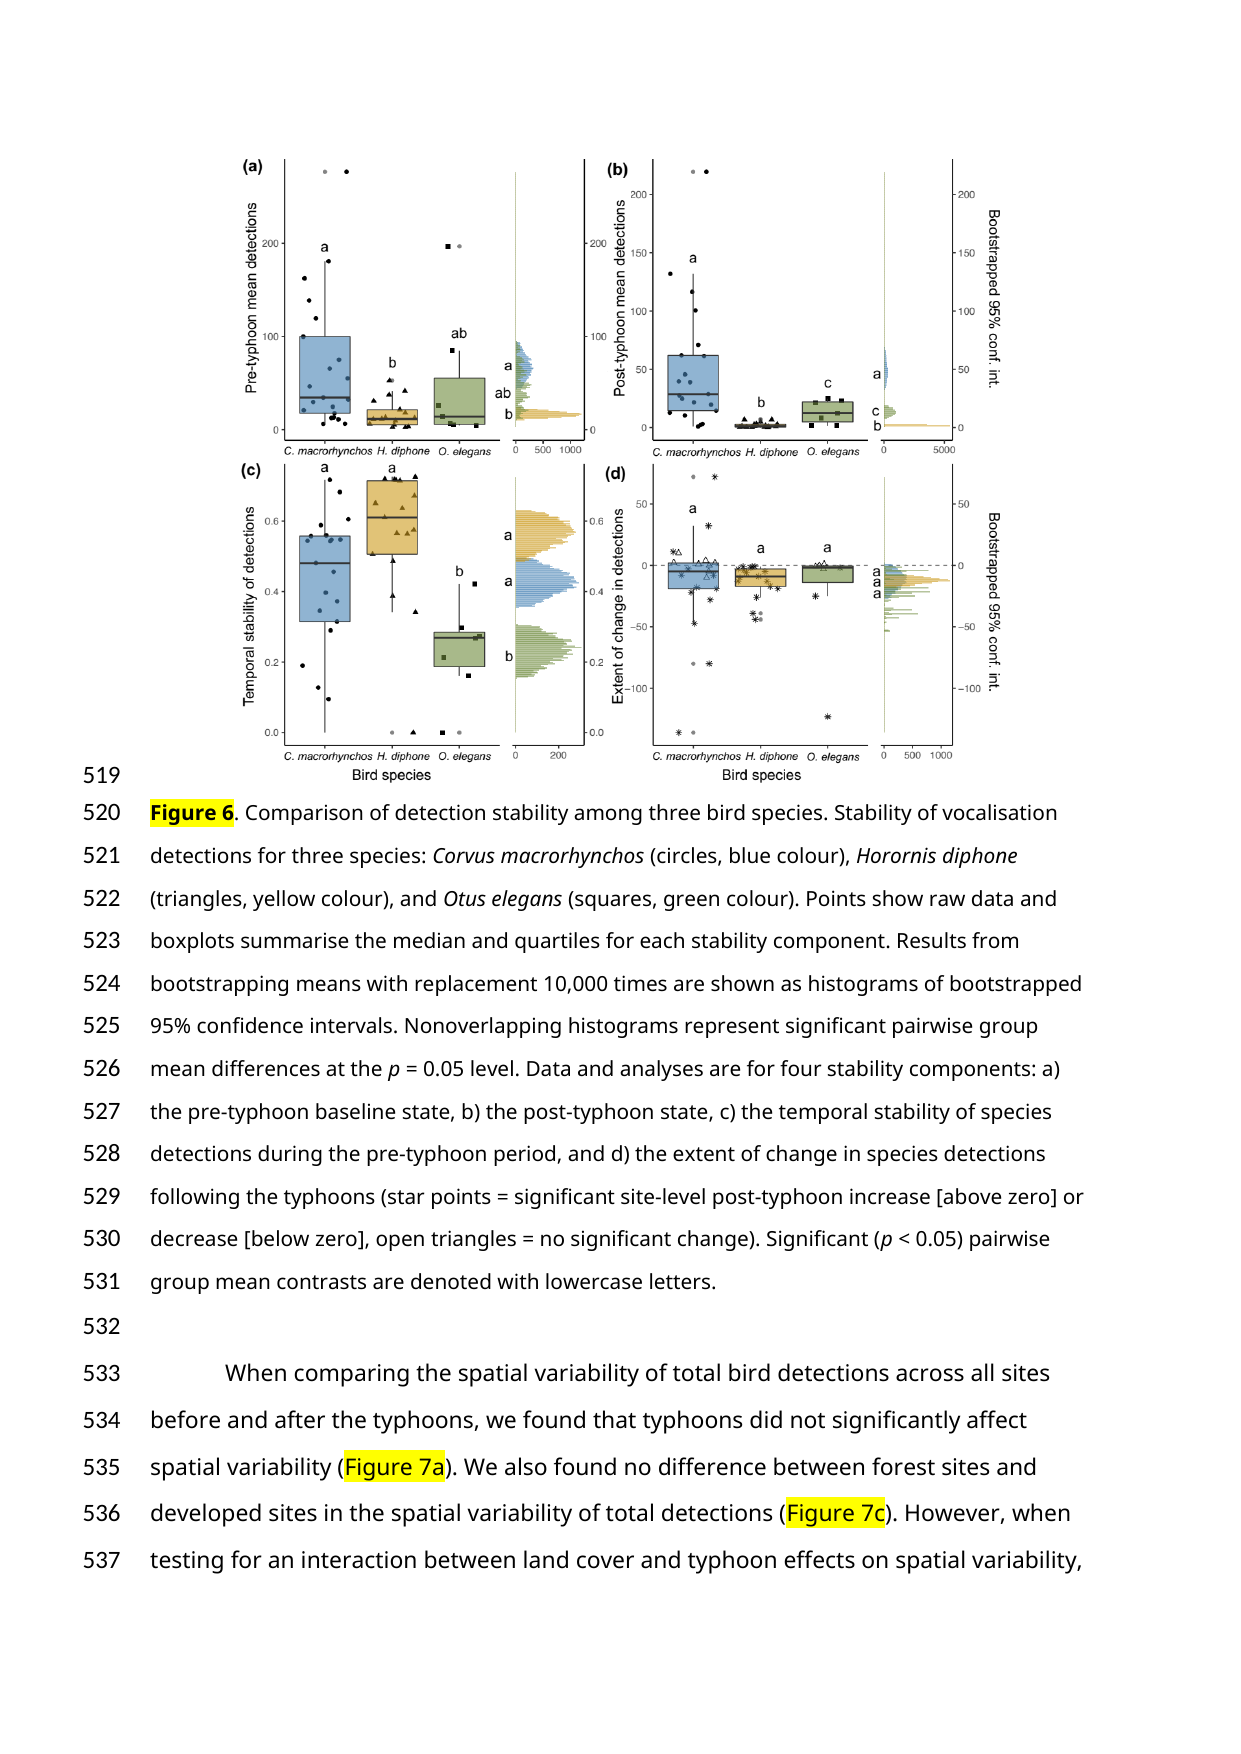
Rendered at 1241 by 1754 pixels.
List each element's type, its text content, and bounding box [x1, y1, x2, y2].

text Figure 6. Comparison of detection stability among three bird species. Stability of vocalisation detections for three species: Corvus macrorhynchos (circles, blue colour), Horornis diphone (triangles, yellow colour), and Otus elegans (squares, green colour). Points show raw data and boxplots summarise the median and quartiles for each stability component. Results from bootstrapping means with replacement 10,000 times are shown as histograms of bootstrapped 95% confidence intervals. Nonoverlapping histograms represent significant pairwise group mean differences at the p = 0.05 level. Data and analyses are for four stability components: a) the pre-typhoon baseline state, b) the post-typhoon state, c) the temporal stability of species detections during the pre-typhoon period, and d) the extent of change in species detections following the typhoons (star points = significant site-level post-typhoon increase [above zero] or decrease [below zero], open triangles = no significant change). Significant (p < 0.05) pairwise group mean contrasts are denoted with lowercase letters. [150, 798, 1090, 1296]
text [150, 1357, 1090, 1575]
